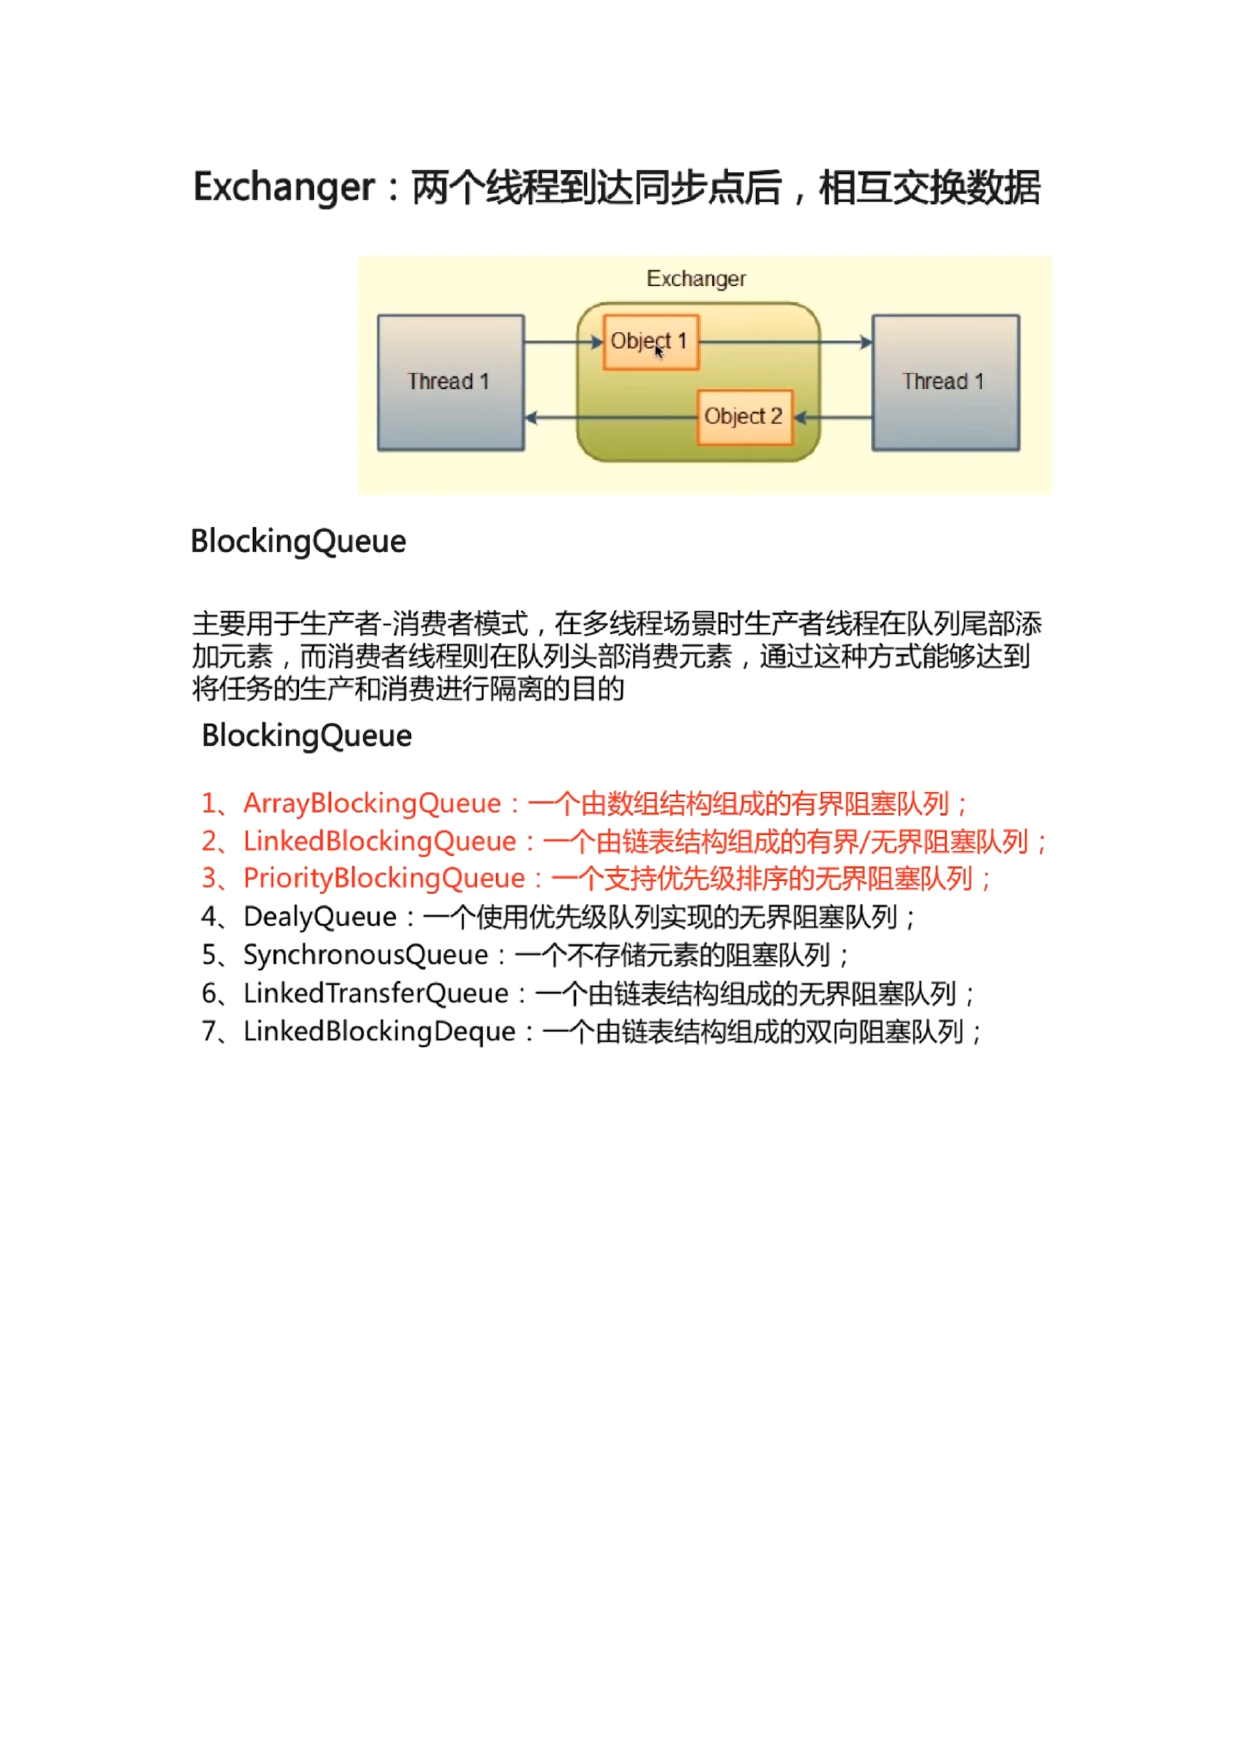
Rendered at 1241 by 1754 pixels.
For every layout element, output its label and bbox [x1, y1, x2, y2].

picture [187, 519, 1052, 707]
picture [187, 714, 1052, 1052]
picture [187, 162, 1053, 504]
